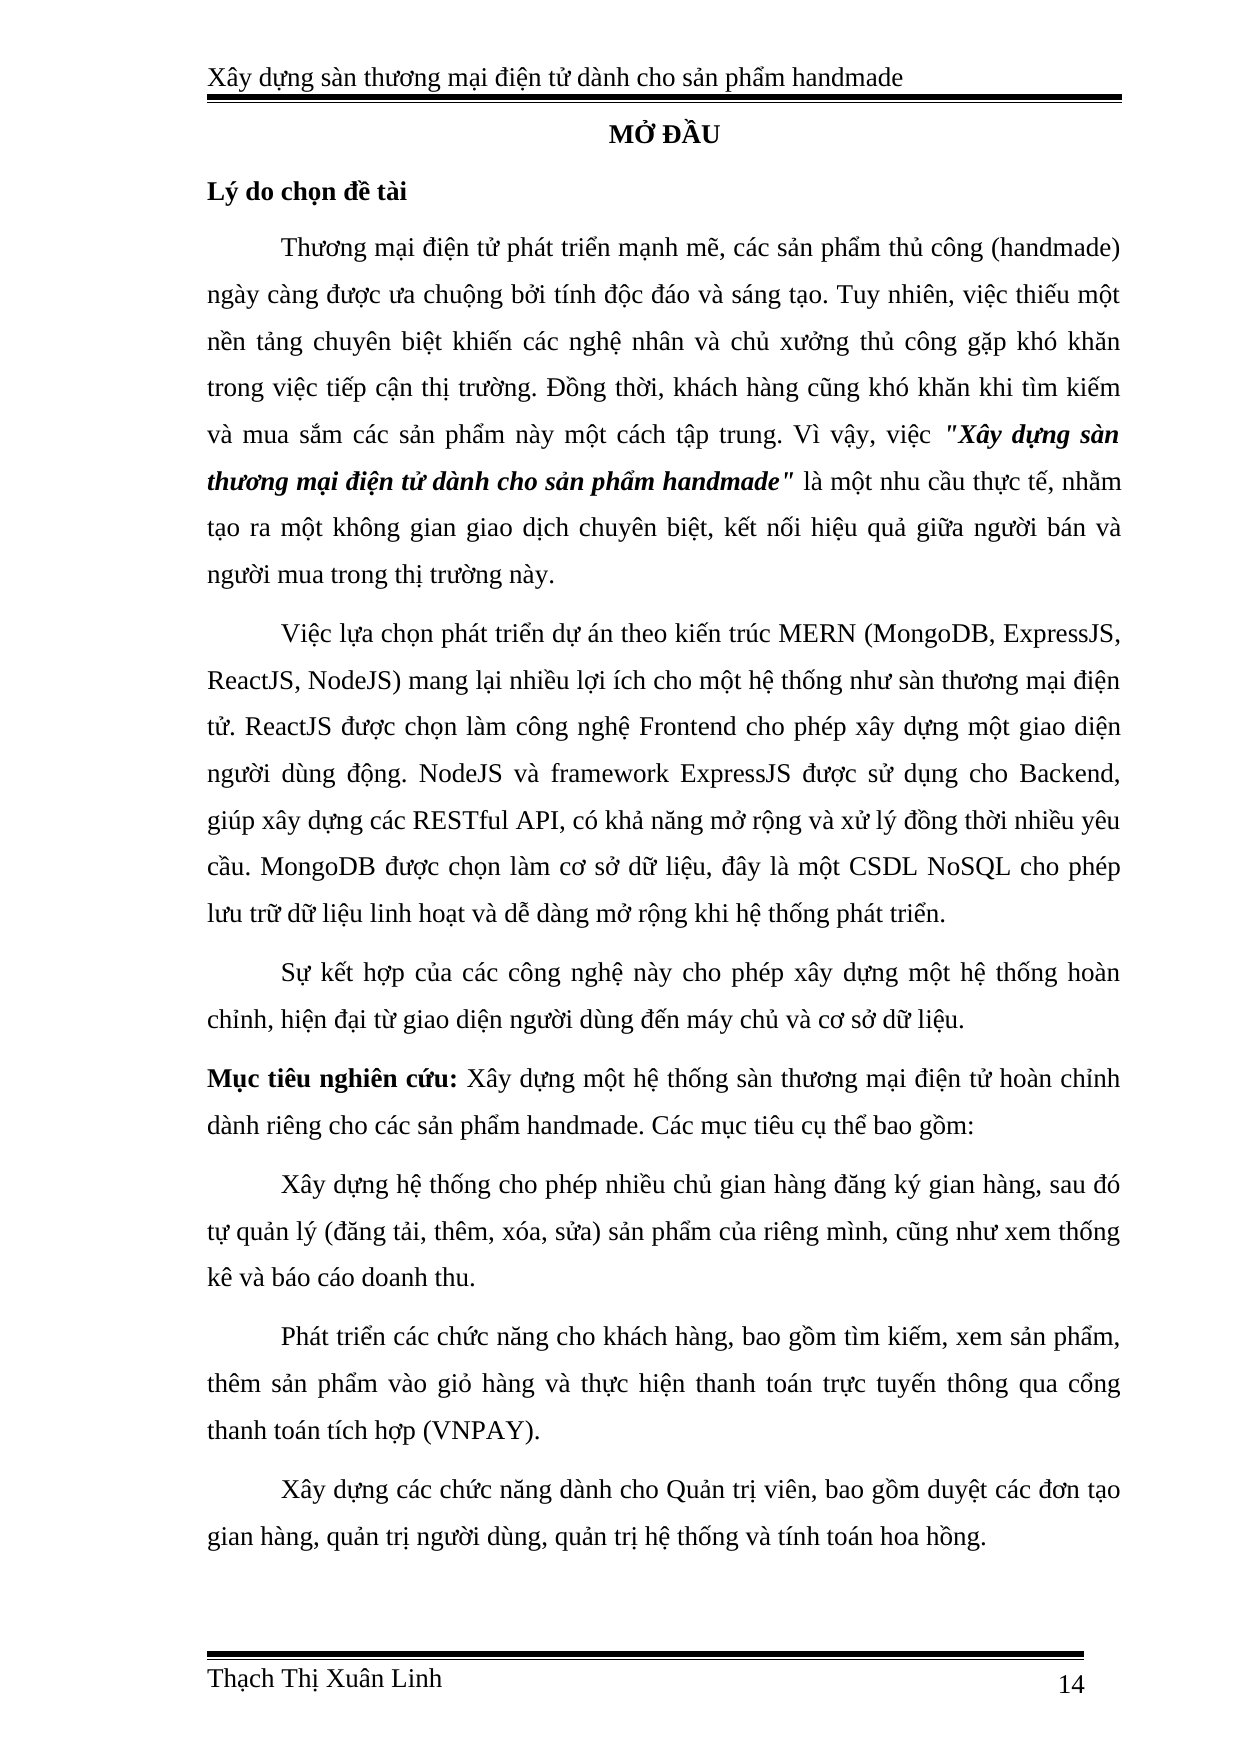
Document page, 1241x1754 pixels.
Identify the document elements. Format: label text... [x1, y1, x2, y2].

text Xây dựng hệ thống cho phép nhiều chủ gian hàng đăng ký gian hàng, sau đó tự quản lý (đăng tải, thêm, xóa, sửa) sản phẩm của riêng mình, cũng như xem thống kê và báo cáo doanh thu. [207, 1168, 1122, 1292]
text Sự kết hợp của các công nghệ này cho phép xây dựng một hệ thống hoàn chỉnh, hiện đại từ giao diện người dùng đến máy chủ và cơ sở dữ liệu. [207, 956, 1122, 1034]
text Việc lựa chọn phát triển dự án theo kiến trúc MERN (MongoDB, ExpressJS, ReactJS, NodeJS) mang lại nhiều lợi ích cho một hệ thống như sàn thương mại điện tử. ReactJS được chọn làm công nghệ Frontend cho phép xây dựng một giao diện người dùng động. NodeJS và framework ExpressJS được sử dụng cho Backend, giúp xây dựng các RESTful API, có khả năng mở rộng và xử lý đồng thời nhiều yêu cầu. MongoDB được chọn làm cơ sở dữ liệu, đây là một CSDL NoSQL cho phép lưu trữ dữ liệu linh hoạt và dễ dàng mở rộng khi hệ thống phát triển. [207, 617, 1122, 928]
text Thương mại điện tử phát triển mạnh mẽ, các sản phẩm thủ công (handmade) ngày càng được ưa chuộng bởi tính độc đáo và sáng tạo. Tuy nhiên, việc thiếu một nền tảng chuyên biệt khiến các nghệ nhân và chủ xưởng thủ công gặp khó khăn trong việc tiếp cận thị trường. Đồng thời, khách hàng cũng khó khăn khi tìm kiếm và mua sắm các sản phẩm này một cách tập trung. Vì vậy, việc "Xây dựng sàn thương mại điện tử dành cho sản phẩm handmade" là một nhu cầu thực tế, nhằm tạo ra một không gian giao dịch chuyên biệt, kết nối hiệu quả giữa người bán và người mua trong thị trường này. [207, 231, 1122, 589]
text Mục tiêu nghiên cứu: Xây dựng một hệ thống sàn thương mại điện tử hoàn chỉnh dành riêng cho các sản phẩm handmade. Các mục tiêu cụ thể bao gồm: [207, 1062, 1122, 1140]
text Xây dựng các chức năng dành cho Quản trị viên, bao gồm duyệt các đơn tạo gian hàng, quản trị người dùng, quản trị hệ thống và tính toán hoa hồng. [207, 1473, 1122, 1551]
text MỞ ĐẦU [207, 118, 1122, 149]
text Phát triển các chức năng cho khách hàng, bao gồm tìm kiếm, xem sản phẩm, thêm sản phẩm vào giỏ hàng và thực hiện thanh toán trực tuyến thông qua cổng thanh toán tích hợp (VNPAY). [207, 1320, 1122, 1445]
text Lý do chọn đề tài [207, 175, 1122, 206]
